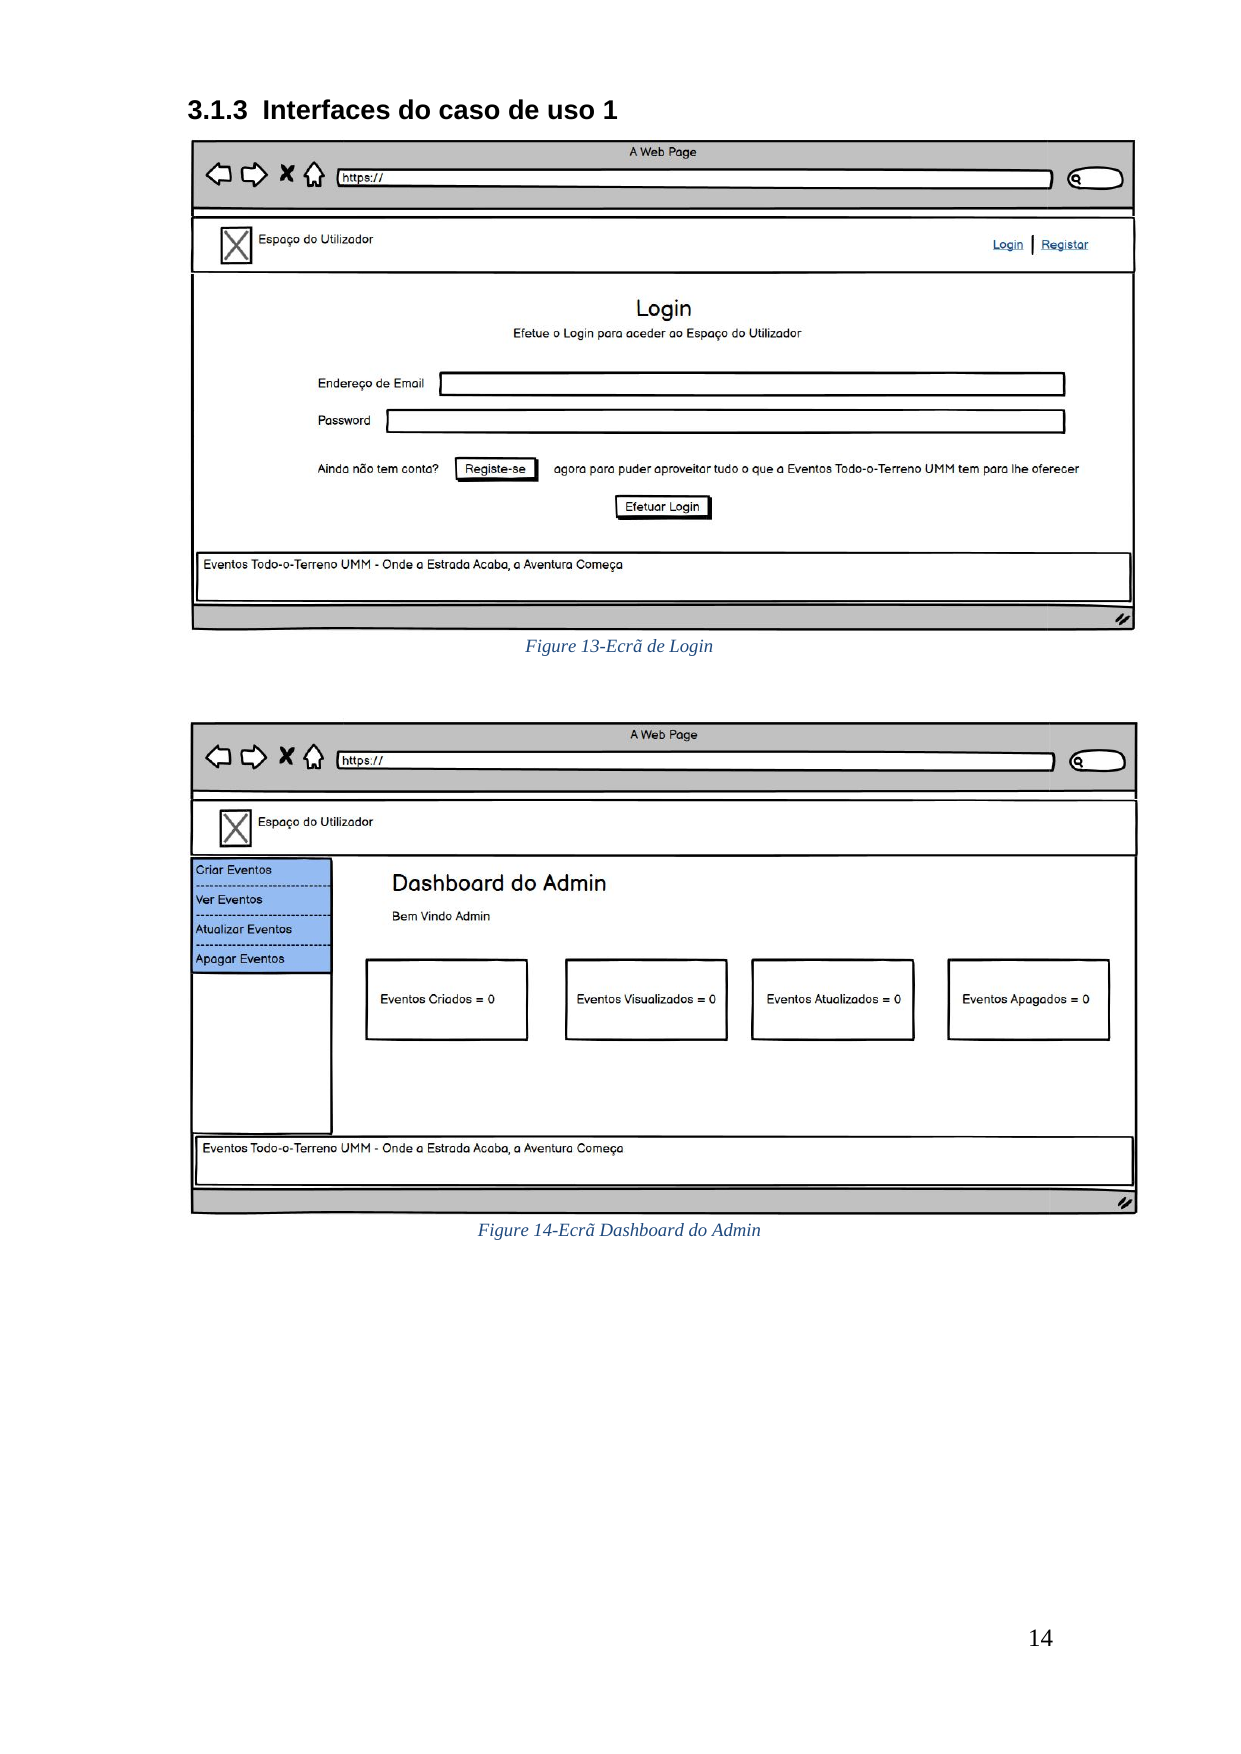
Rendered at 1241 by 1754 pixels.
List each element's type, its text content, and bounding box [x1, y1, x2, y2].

text Figure 14-Ecrã Dashboard do Admin [187, 1219, 1053, 1241]
picture [187, 137, 1140, 635]
picture [187, 718, 1140, 1219]
text Figure 13-Ecrã de Login [187, 635, 1053, 656]
subtitle Interfaces do caso de uso 1 [187, 94, 1053, 125]
